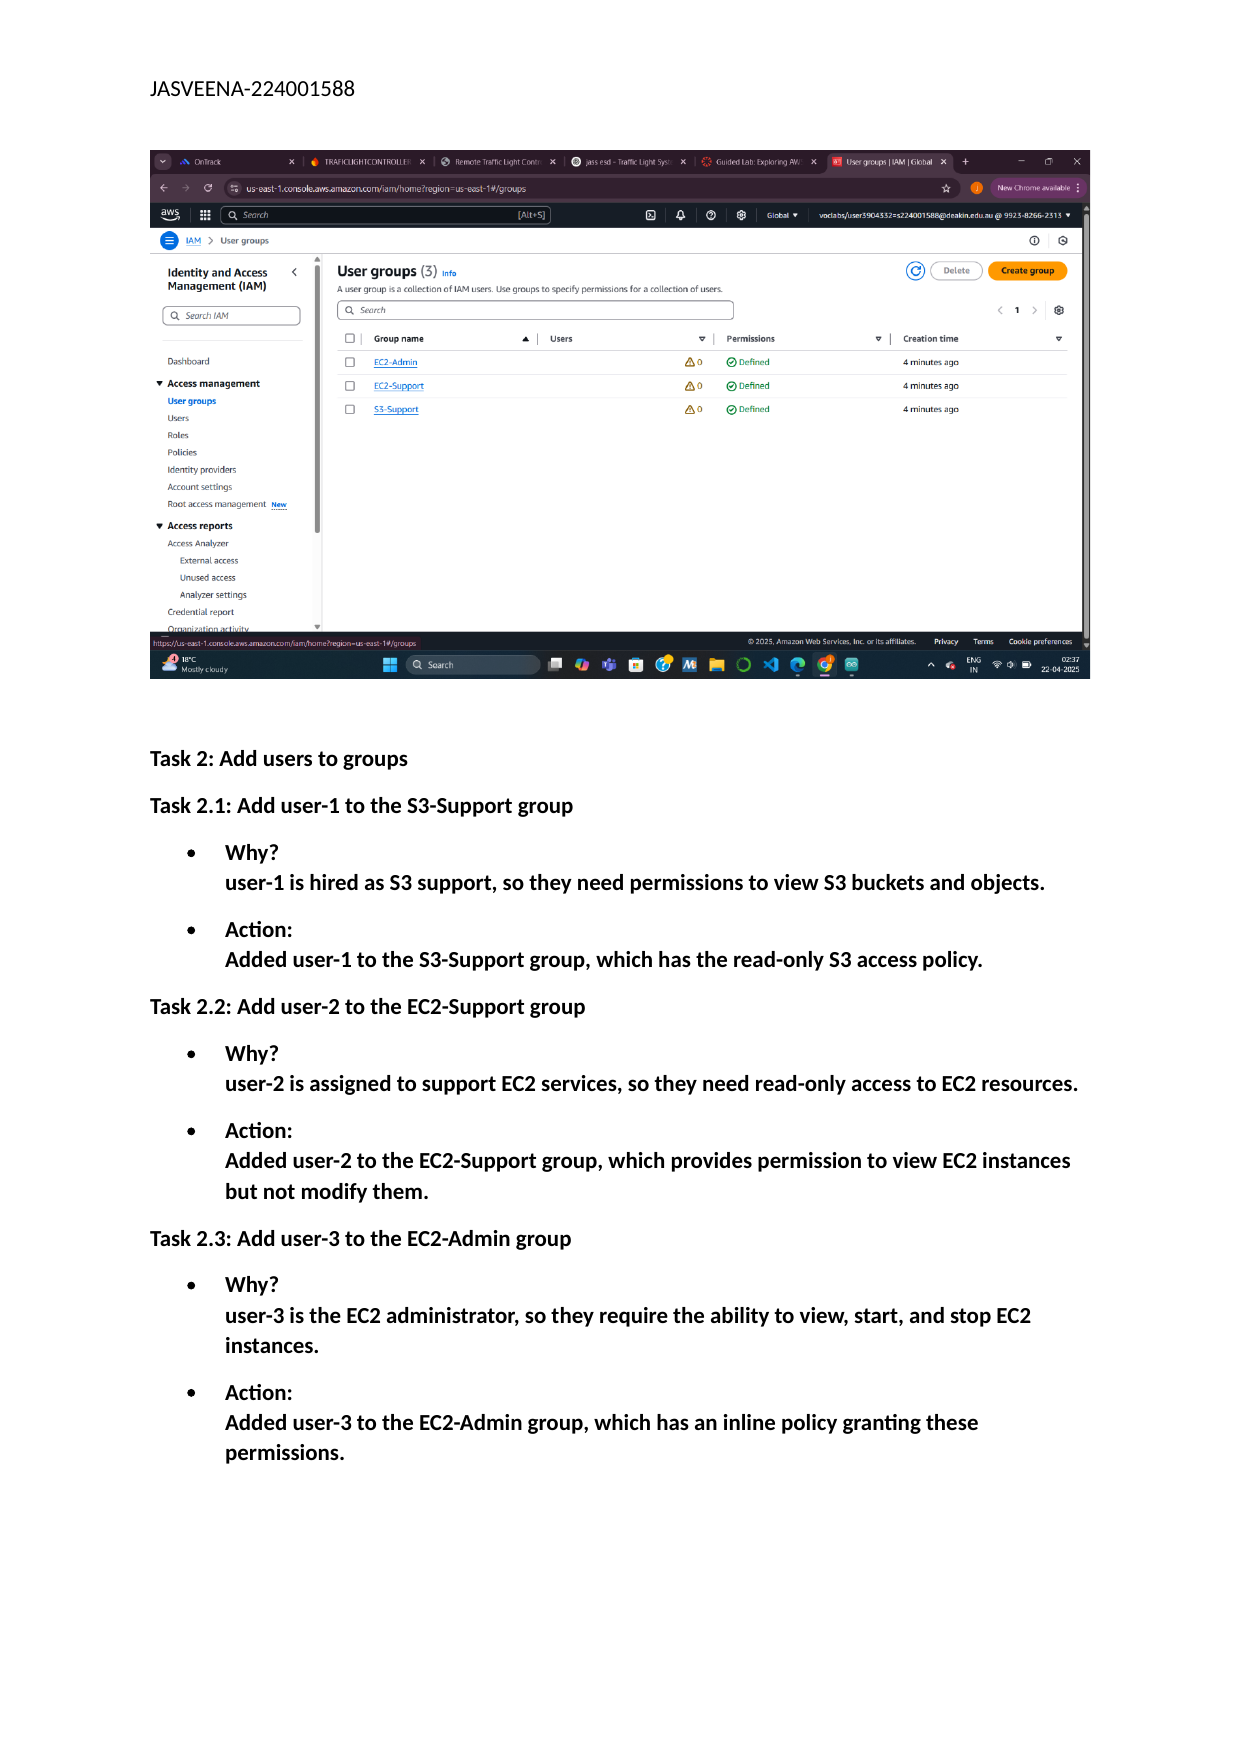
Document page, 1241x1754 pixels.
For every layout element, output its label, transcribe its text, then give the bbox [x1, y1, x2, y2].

text Task 2.2: Add user-2 to the EC2-Support group [150, 992, 1090, 1021]
text Task 2.1: Add user-1 to the S3-Support group [150, 791, 1090, 819]
list Why? user-1 is hired as S3 support, so they need permissions to view S3 buckets and objects. [187, 838, 1090, 897]
text Task 2: Add users to groups [150, 744, 1090, 773]
list Why? user-2 is assigned to support EC2 services, so they need read-only access to EC2 resources. [187, 1039, 1090, 1098]
list Why? user-3 is the EC2 administrator, so they require the ability to view, start, and stop EC2 instances. [187, 1271, 1090, 1359]
list Action: Added user-3 to the EC2-Admin group, which has an inline policy granting these permissions. [187, 1378, 1090, 1466]
text Task 2.3: Add user-3 to the EC2-Admin group [150, 1224, 1090, 1252]
picture [150, 150, 1091, 679]
list Action: Added user-1 to the S3-Support group, which has the read-only S3 access policy. [187, 915, 1090, 974]
list Action: Added user-2 to the EC2-Support group, which provides permission to view EC2 instances but not modify them. [187, 1116, 1090, 1205]
